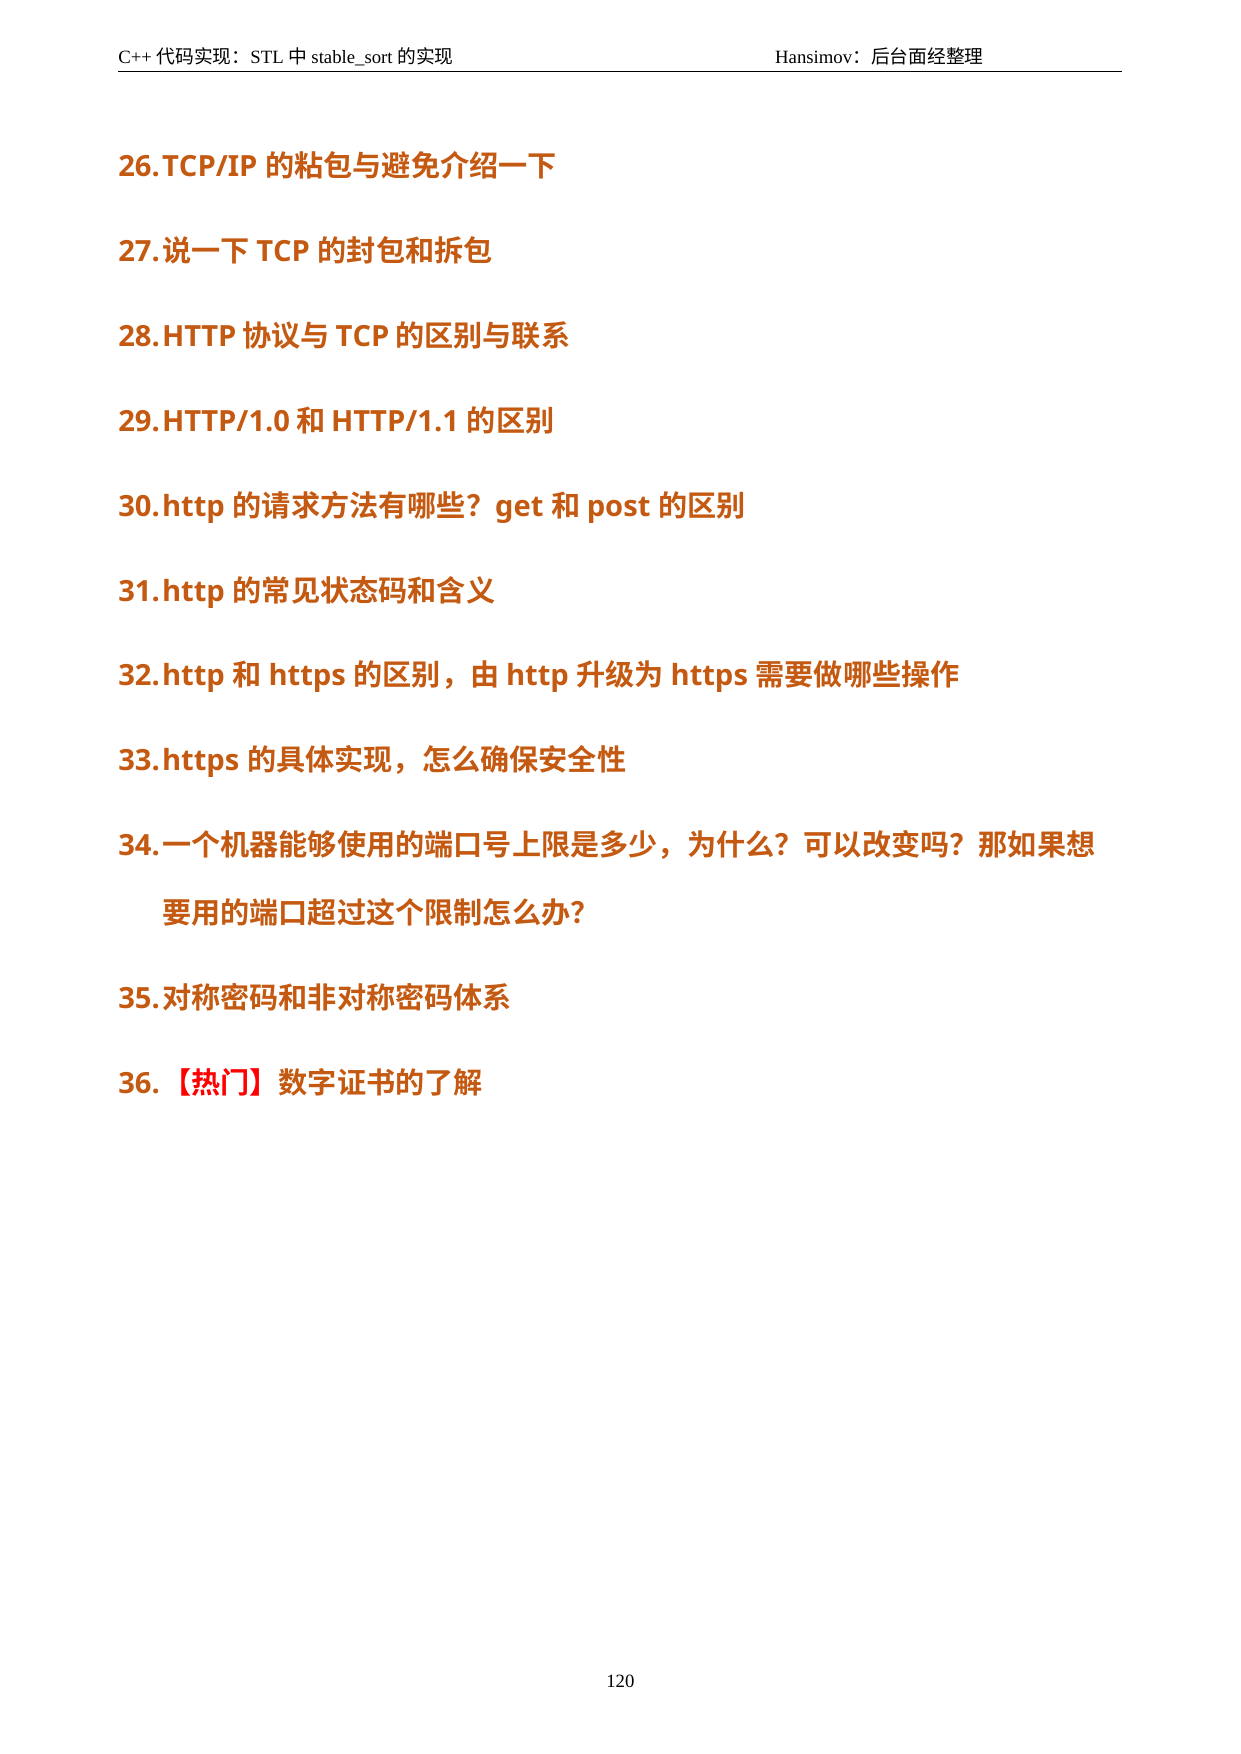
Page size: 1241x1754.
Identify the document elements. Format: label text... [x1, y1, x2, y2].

subtitle http 的常见状态码和含义 [118, 554, 1097, 622]
subtitle 说一下 TCP 的封包和拆包 [118, 215, 1097, 283]
subtitle 【热门】数字证书的了解 [118, 1047, 1097, 1115]
subtitle HTTP/1.0和HTTP/1.1 的区别 [118, 384, 1097, 452]
subtitle http 的请求方法有哪些？get 和 post 的区别 [118, 469, 1097, 537]
subtitle https 的具体实现，怎么确保安全性 [118, 724, 1097, 792]
subtitle 对称密码和非对称密码体系 [118, 962, 1097, 1030]
subtitle http 和 https 的区别，由 http 升级为 https 需要做哪些操作 [118, 639, 1097, 707]
subtitle TCP/IP 的粘包与避免介绍一下 [118, 130, 1097, 198]
subtitle 一个机器能够使用的端口号上限是多少，为什么？可以改变吗？那如果想要用的端口超过这个限制怎么办？ [118, 809, 1097, 945]
subtitle HTTP协议与TCP的区别与联系 [118, 300, 1097, 368]
